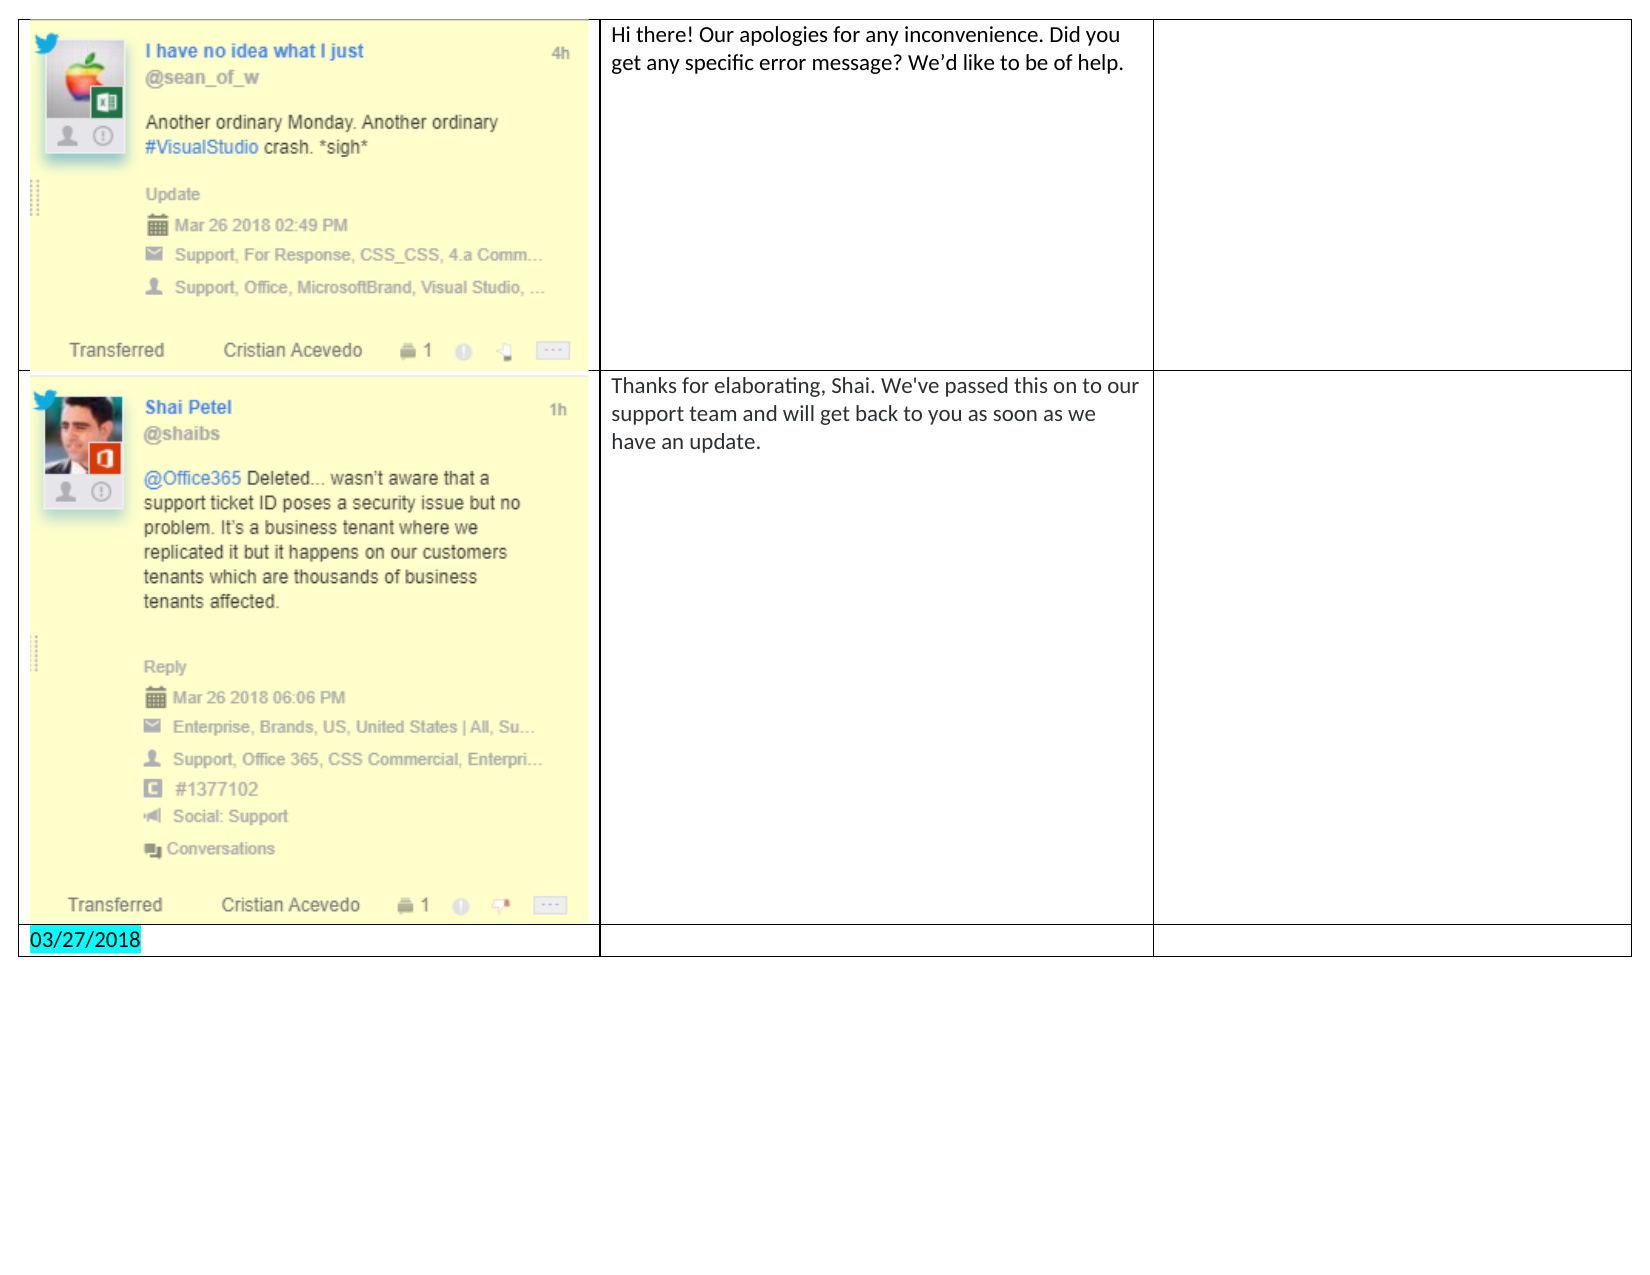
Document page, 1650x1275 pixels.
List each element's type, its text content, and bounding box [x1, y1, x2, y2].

table_cell [1154, 20, 1631, 370]
table_cell [601, 925, 1153, 956]
table_cell Hi there! Our apologies for any inconvenience. Did you get any specific error message? We’d like to be of help. [601, 20, 1153, 370]
table_cell [1154, 371, 1631, 924]
table_cell [19, 371, 30, 924]
table_cell [19, 20, 30, 370]
table_cell Thanks for elaborating, Shai. We've passed this on to our support team and will get back to you as soon as we have an update. [601, 371, 1153, 924]
table_cell [1154, 925, 1631, 956]
picture [30, 19, 589, 924]
table_cell 03/27/2018 [19, 925, 599, 956]
table_cell [589, 20, 599, 370]
table_cell [589, 371, 599, 924]
